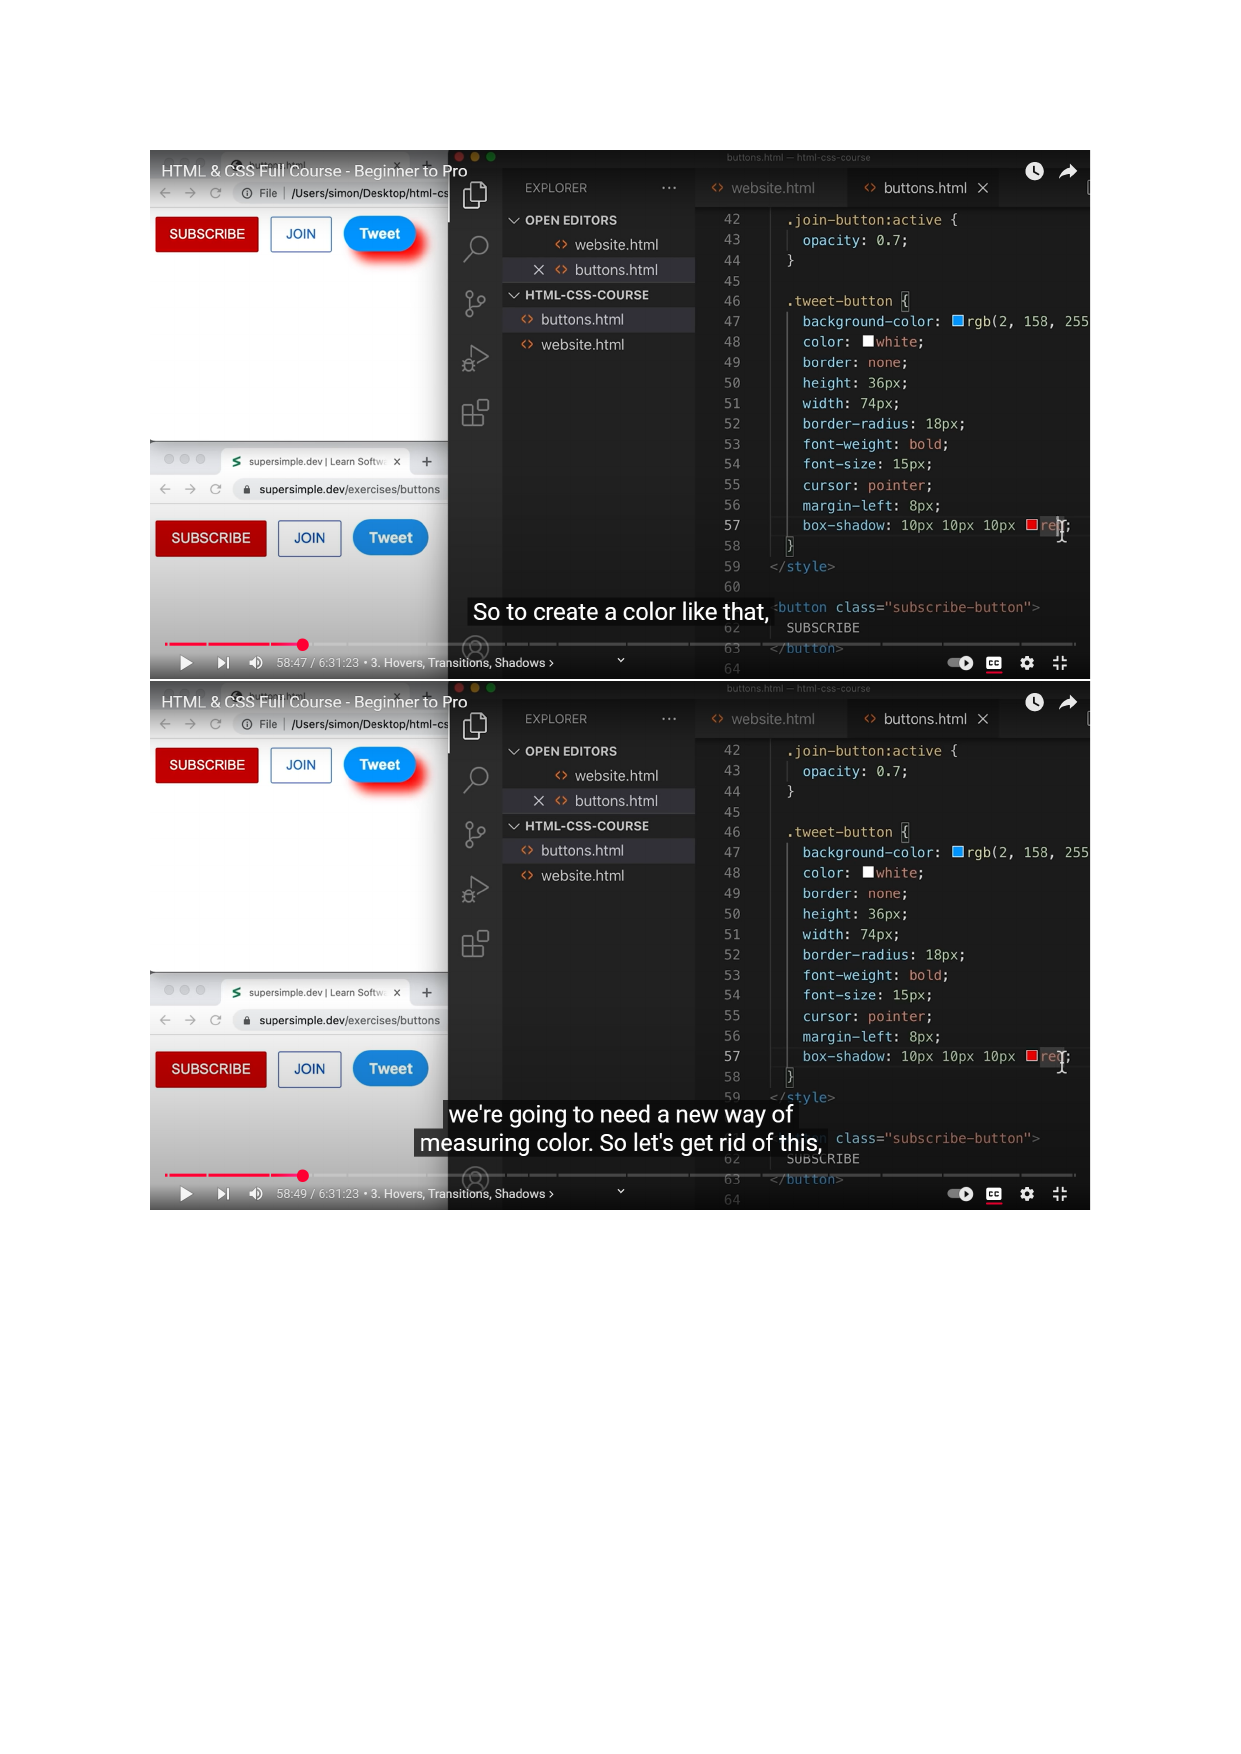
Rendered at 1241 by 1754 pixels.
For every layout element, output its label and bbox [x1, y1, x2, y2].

picture [150, 681, 1091, 1210]
picture [150, 150, 1091, 679]
